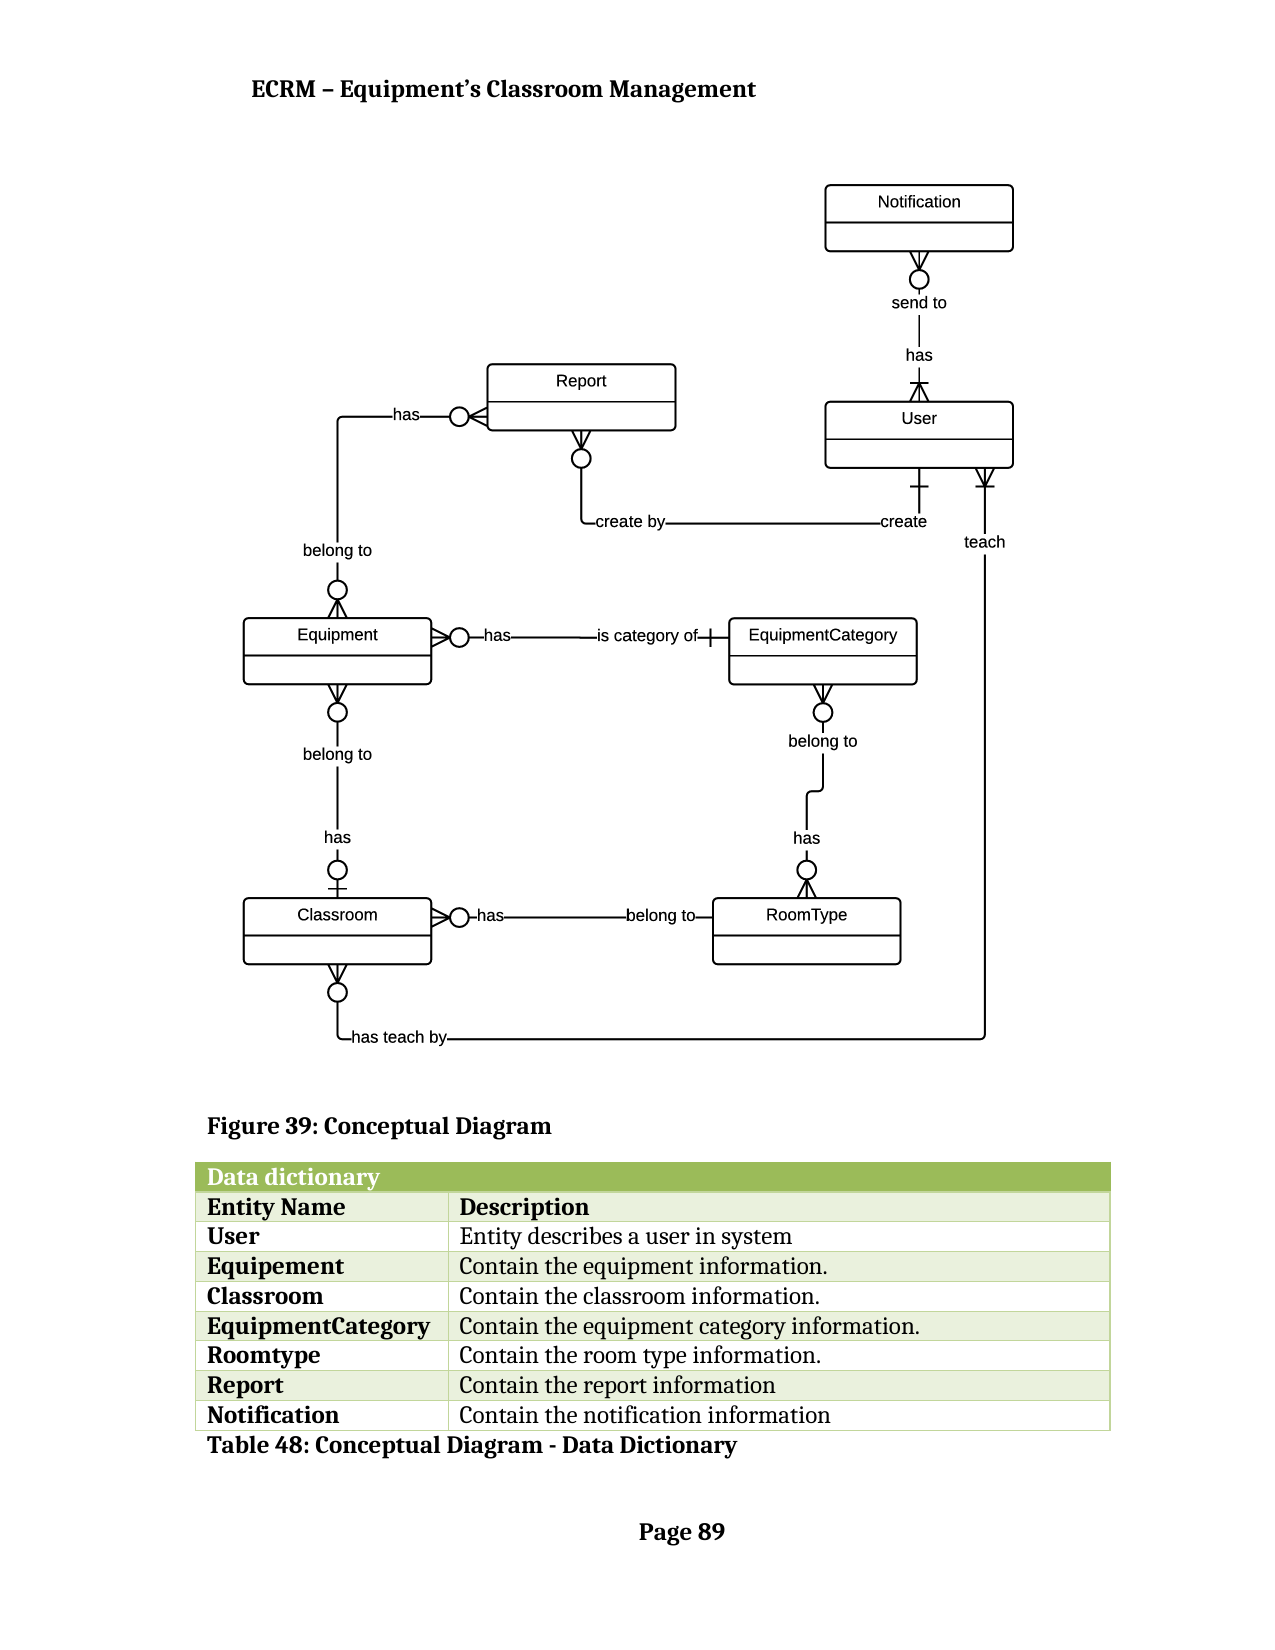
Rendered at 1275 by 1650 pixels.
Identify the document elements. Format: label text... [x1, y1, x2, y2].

picture [206, 147, 1051, 1087]
table_cell EquipmentCategory [196, 1312, 448, 1340]
table_cell Classroom [196, 1282, 448, 1311]
table_cell Roomtype [196, 1341, 448, 1370]
table_cell Entity describes a user in system [449, 1222, 1109, 1251]
table_cell Report [196, 1371, 448, 1400]
table_cell Contain the classroom information. [449, 1282, 1109, 1311]
table_cell Contain the equipment category information. [449, 1312, 1109, 1340]
table_cell Contain the notification information [449, 1401, 1109, 1430]
table_cell User [196, 1222, 448, 1251]
text Table 48: Conceptual Diagram - Data Dictionary [207, 1431, 1157, 1459]
table_cell Contain the report information [449, 1371, 1109, 1400]
table_header Data dictionary [196, 1163, 1109, 1191]
text Figure 39: Conceptual Diagram [207, 1112, 1157, 1141]
table_cell Contain the equipment information. [449, 1252, 1109, 1281]
table_cell Contain the room type information. [449, 1341, 1109, 1370]
table_cell Equipement [196, 1252, 448, 1281]
table_cell Notification [196, 1401, 448, 1430]
table_cell Description [449, 1193, 1109, 1221]
table_cell Entity Name [196, 1193, 448, 1221]
